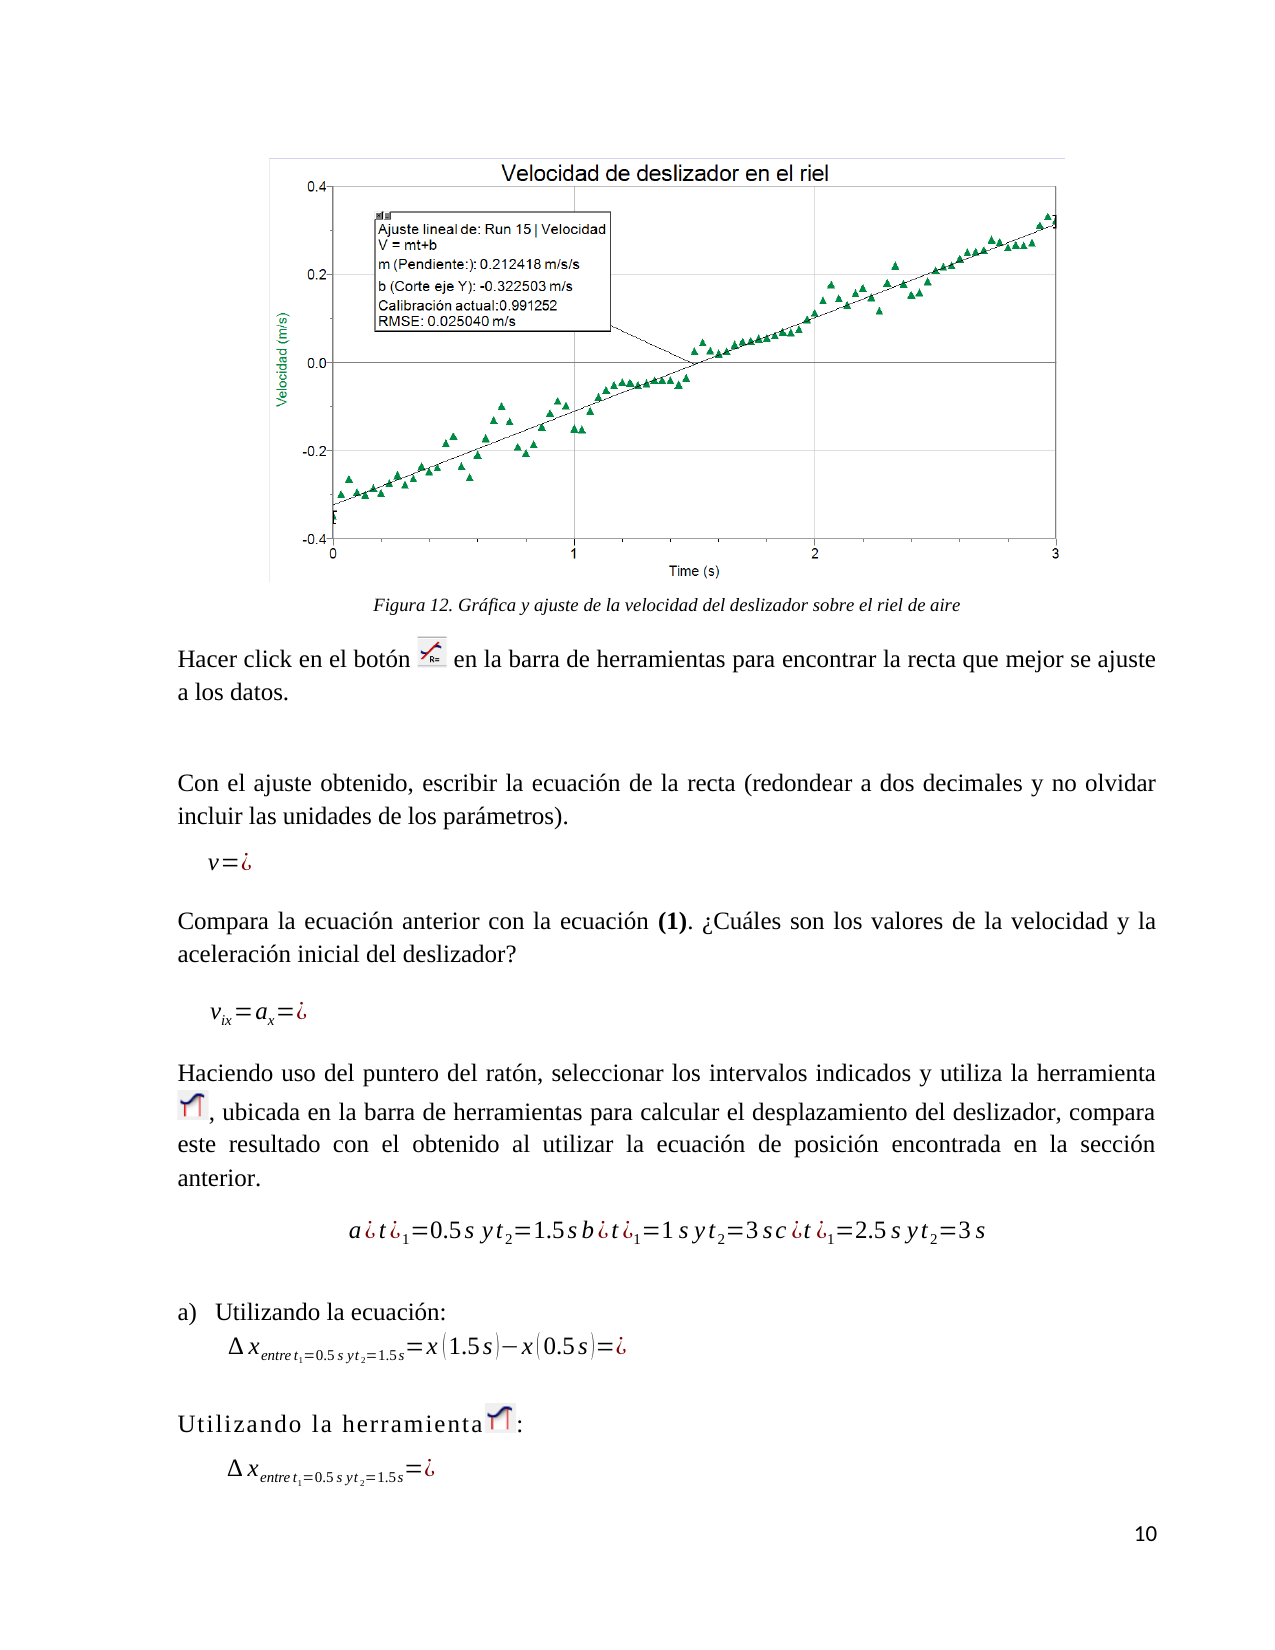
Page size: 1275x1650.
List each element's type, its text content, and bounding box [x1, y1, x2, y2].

picture [177, 1090, 209, 1120]
picture [269, 158, 1065, 582]
text Figura 12. Gráfica y ajuste de la velocidad del deslizador sobre el riel de aire [177, 594, 1157, 616]
text Compara la ecuación anterior con la ecuación (1). ¿Cuáles son los valores de la velocidad y la aceleración inicial del deslizador? [177, 906, 1157, 968]
list Utilizando la herramienta: [177, 1403, 1157, 1438]
picture [484, 1403, 517, 1433]
text Con el ajuste obtenido, escribir la ecuación de la recta (redondear a dos decimales y no olvidar incluir las unidades de los parámetros). [177, 768, 1157, 830]
picture [417, 636, 447, 668]
list Utilizando la ecuación: [177, 1297, 1157, 1326]
text Haciendo uso del puntero del ratón, seleccionar los intervalos indicados y utiliza la herramienta, ubicada en la barra de herramientas para calcular el desplazamiento del deslizador, compara este resultado con el obtenido al utilizar la ecuación de posición encontrada en la sección anterior. [177, 1058, 1157, 1191]
text Hacer click en el botón en la barra de herramientas para encontrar la recta que mejor se ajuste a los datos. [177, 637, 1157, 706]
